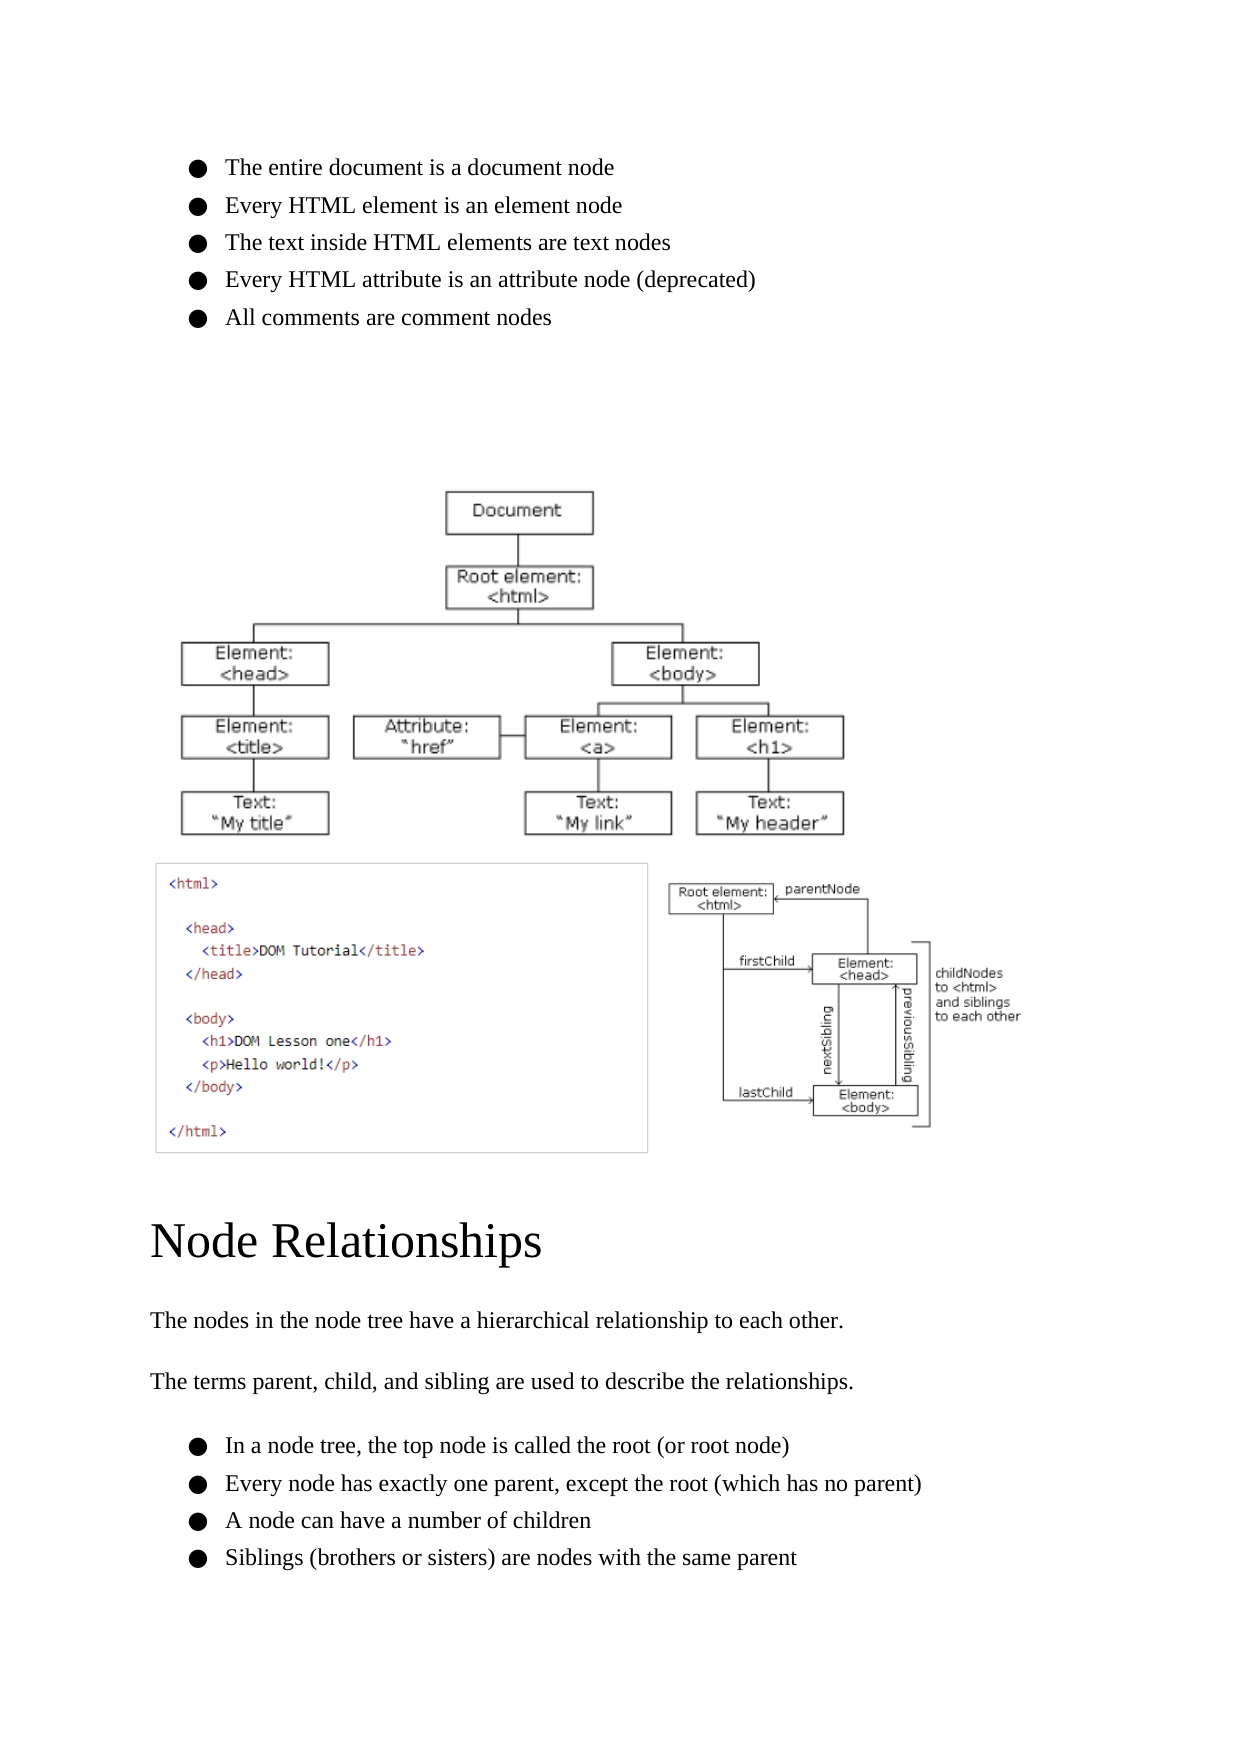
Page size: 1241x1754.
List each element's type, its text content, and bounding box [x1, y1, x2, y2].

text The terms parent, child, and sibling are used to describe the relationships. [150, 1367, 1090, 1395]
list The text inside HTML elements are text nodes [187, 225, 1090, 257]
list The entire document is a document node [187, 150, 1090, 183]
list All comments are comment nodes [187, 299, 1090, 332]
list Every node has exactly one parent, except the root (which has no parent) [187, 1465, 1090, 1498]
subtitle Node Relationships [150, 1211, 1090, 1269]
list Every HTML attribute is an attribute node (deprecated) [187, 262, 1090, 295]
list In a node tree, the top node is called the root (or root node) [187, 1428, 1090, 1461]
picture [150, 854, 1091, 1161]
picture [150, 469, 918, 851]
list Siblings (brothers or sisters) are nodes with the same parent [187, 1540, 1090, 1573]
list Every HTML element is an element node [187, 187, 1090, 220]
list A node can have a number of children [187, 1503, 1090, 1535]
text The nodes in the node tree have a hierarchical relationship to each other. [150, 1306, 1090, 1334]
